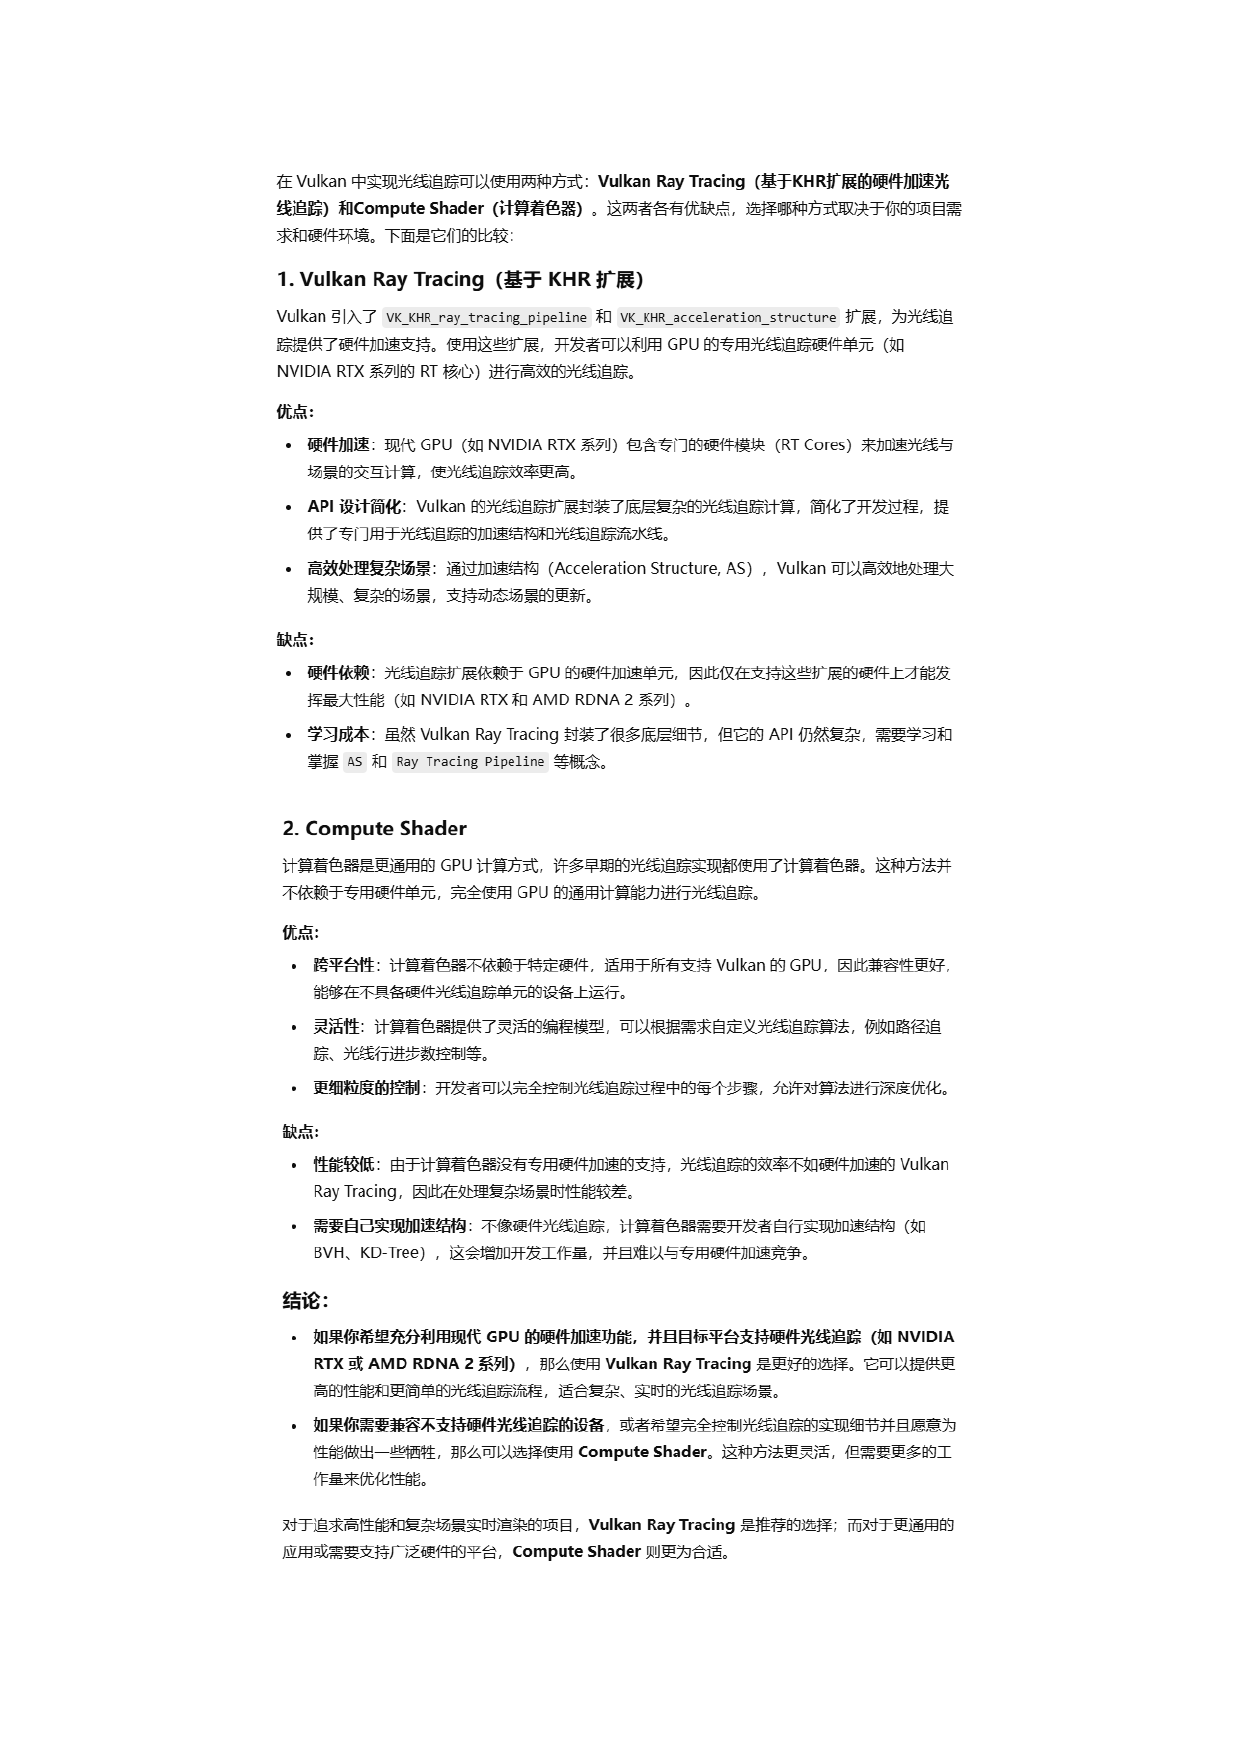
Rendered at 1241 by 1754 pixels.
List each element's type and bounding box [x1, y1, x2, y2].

picture [270, 812, 970, 1569]
picture [267, 162, 973, 781]
